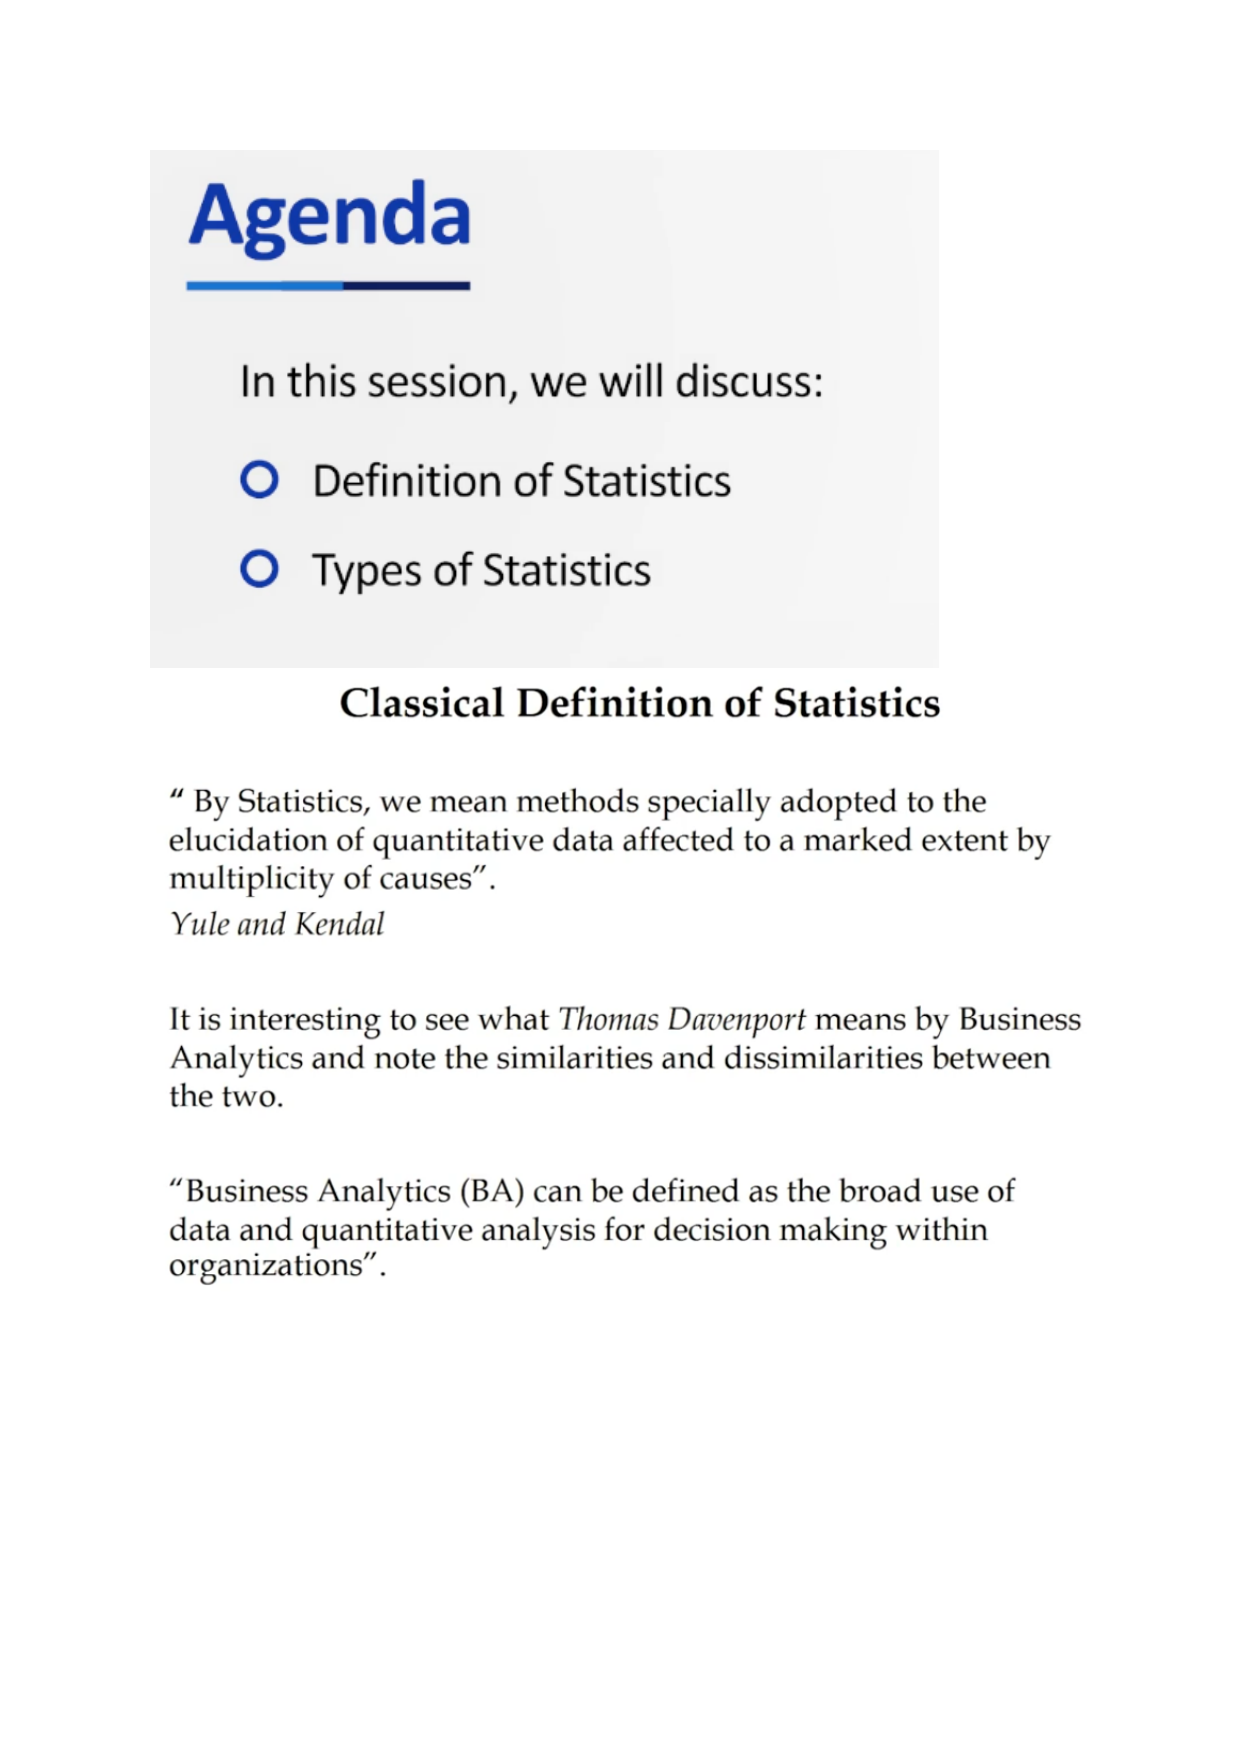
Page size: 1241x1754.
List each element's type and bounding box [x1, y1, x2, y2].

picture [150, 669, 1091, 1302]
picture [150, 150, 940, 668]
